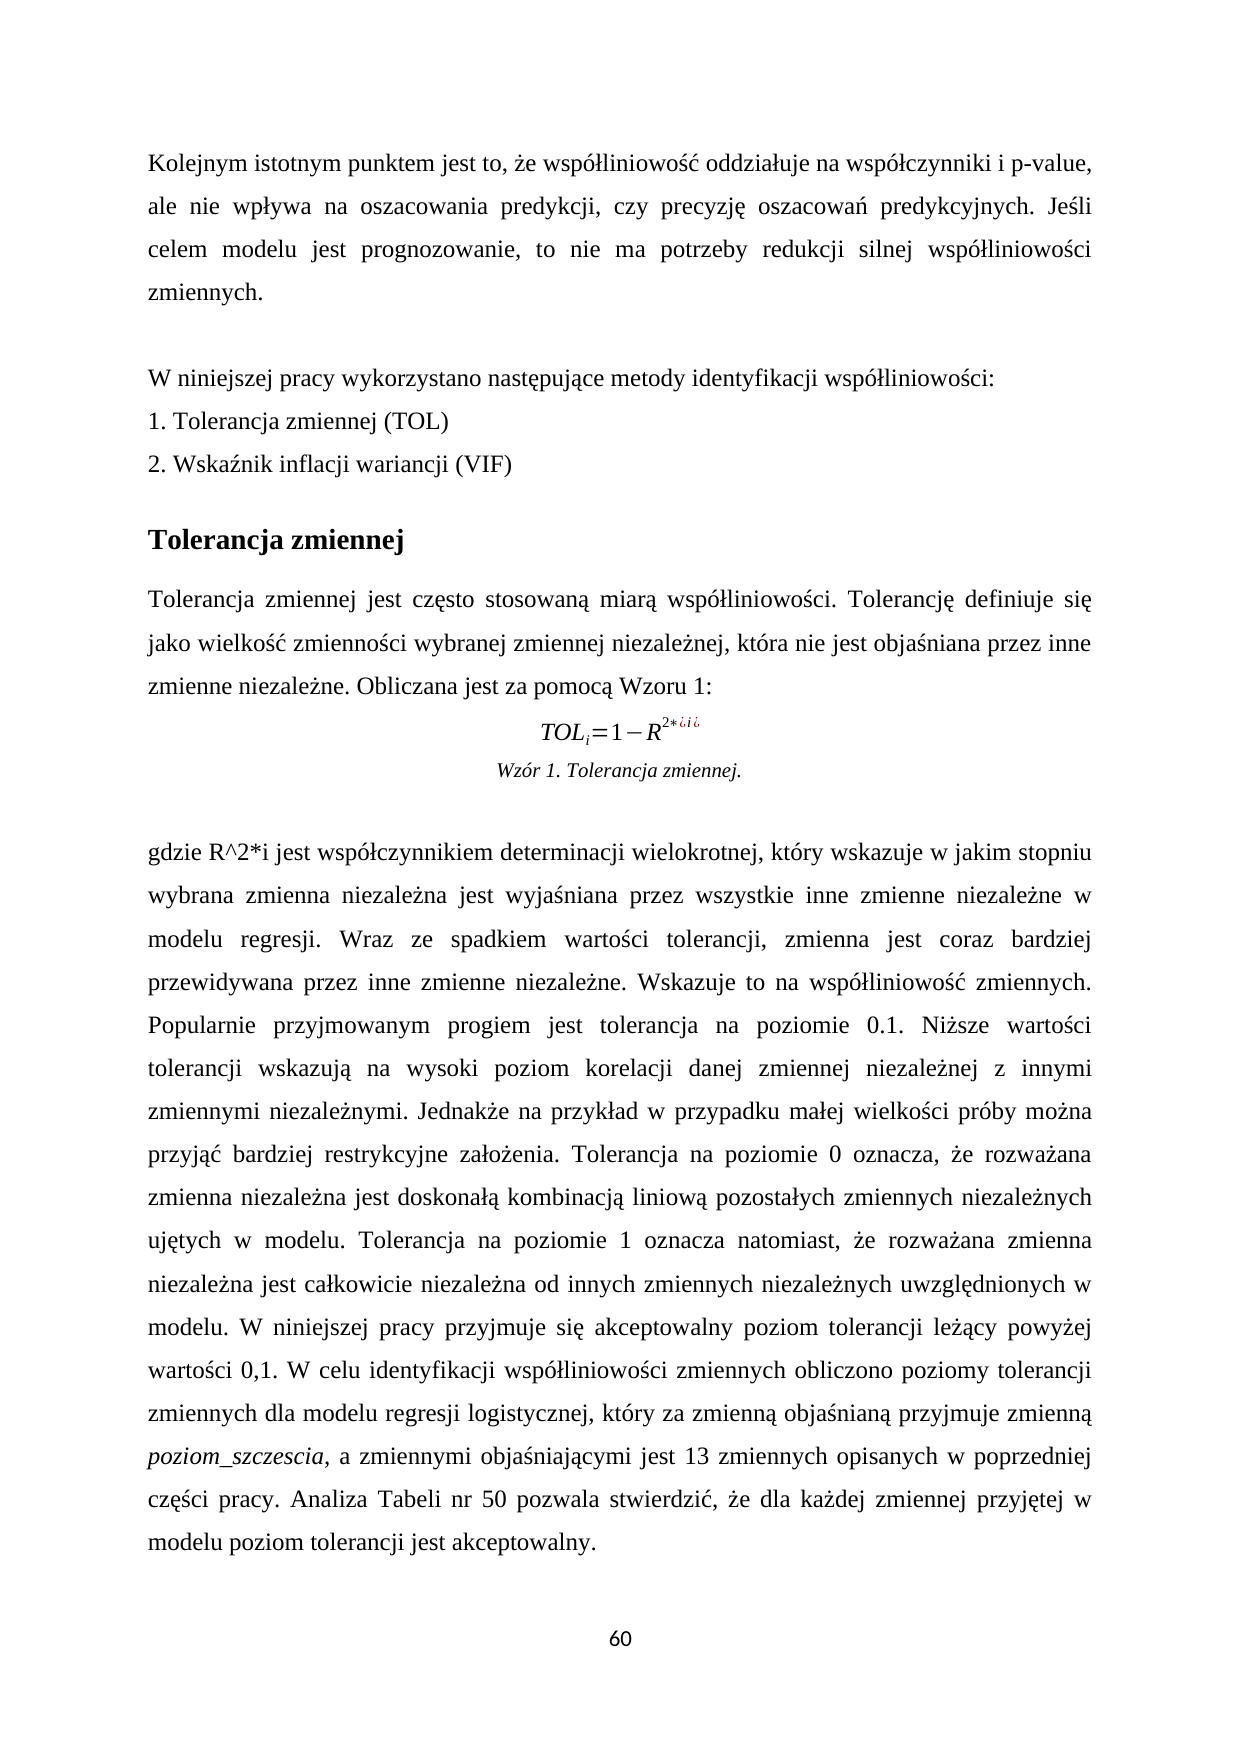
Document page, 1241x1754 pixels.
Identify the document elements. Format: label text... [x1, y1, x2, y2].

subtitle Tolerancja zmiennej [148, 522, 1093, 555]
text 1. Tolerancja zmiennej (TOL) [148, 406, 1093, 435]
text Wzór 1. Tolerancja zmiennej. [148, 758, 1093, 782]
text Tolerancja zmiennej jest często stosowaną miarą współliniowości. Tolerancję definiuje się jako wielkość zmienności wybranej zmiennej niezależnej, która nie jest objaśniana przez inne zmienne niezależne. Obliczana jest za pomocą Wzoru 1: [148, 584, 1093, 699]
text W niniejszej pracy wykorzystano następujące metody identyfikacji współliniowości: [148, 363, 1093, 392]
text gdzie R^2*i jest współczynnikiem determinacji wielokrotnej, który wskazuje w jakim stopniu wybrana zmienna niezależna jest wyjaśniana przez wszystkie inne zmienne niezależne w modelu regresji. Wraz ze spadkiem wartości tolerancji, zmienna jest coraz bardziej przewidywana przez inne zmienne niezależne. Wskazuje to na współliniowość zmiennych. Popularnie przyjmowanym progiem jest tolerancja na poziomie 0.1. Niższe wartości tolerancji wskazują na wysoki poziom korelacji danej zmiennej niezależnej z innymi zmiennymi niezależnymi. Jednakże na przykład w przypadku małej wielkości próby można przyjąć bardziej restrykcyjne założenia. Tolerancja na poziomie 0 oznacza, że rozważana zmienna niezależna jest doskonałą kombinacją liniową pozostałych zmiennych niezależnych ujętych w modelu. Tolerancja na poziomie 1 oznacza natomiast, że rozważana zmienna niezależna jest całkowicie niezależna od innych zmiennych niezależnych uwzględnionych w modelu. W niniejszej pracy przyjmuje się akceptowalny poziom tolerancji leżący powyżej wartości 0,1. W celu identyfikacji współliniowości zmiennych obliczono poziomy tolerancji zmiennych dla modelu regresji logistycznej, który za zmienną objaśnianą przyjmuje zmienną poziom_szczescia, a zmiennymi objaśniającymi jest 13 zmiennych opisanych w poprzedniej części pracy. Analiza Tabeli nr 50 pozwala stwierdzić, że dla każdej zmiennej przyjętej w modelu poziom tolerancji jest akceptowalny. [148, 837, 1093, 1556]
text Kolejnym istotnym punktem jest to, że współliniowość oddziałuje na współczynniki i p-value, ale nie wpływa na oszacowania predykcji, czy precyzję oszacowań predykcyjnych. Jeśli celem modelu jest prognozowanie, to nie ma potrzeby redukcji silnej współliniowości zmiennych. [148, 148, 1093, 306]
text 2. Wskaźnik inflacji wariancji (VIF) [148, 449, 1093, 478]
